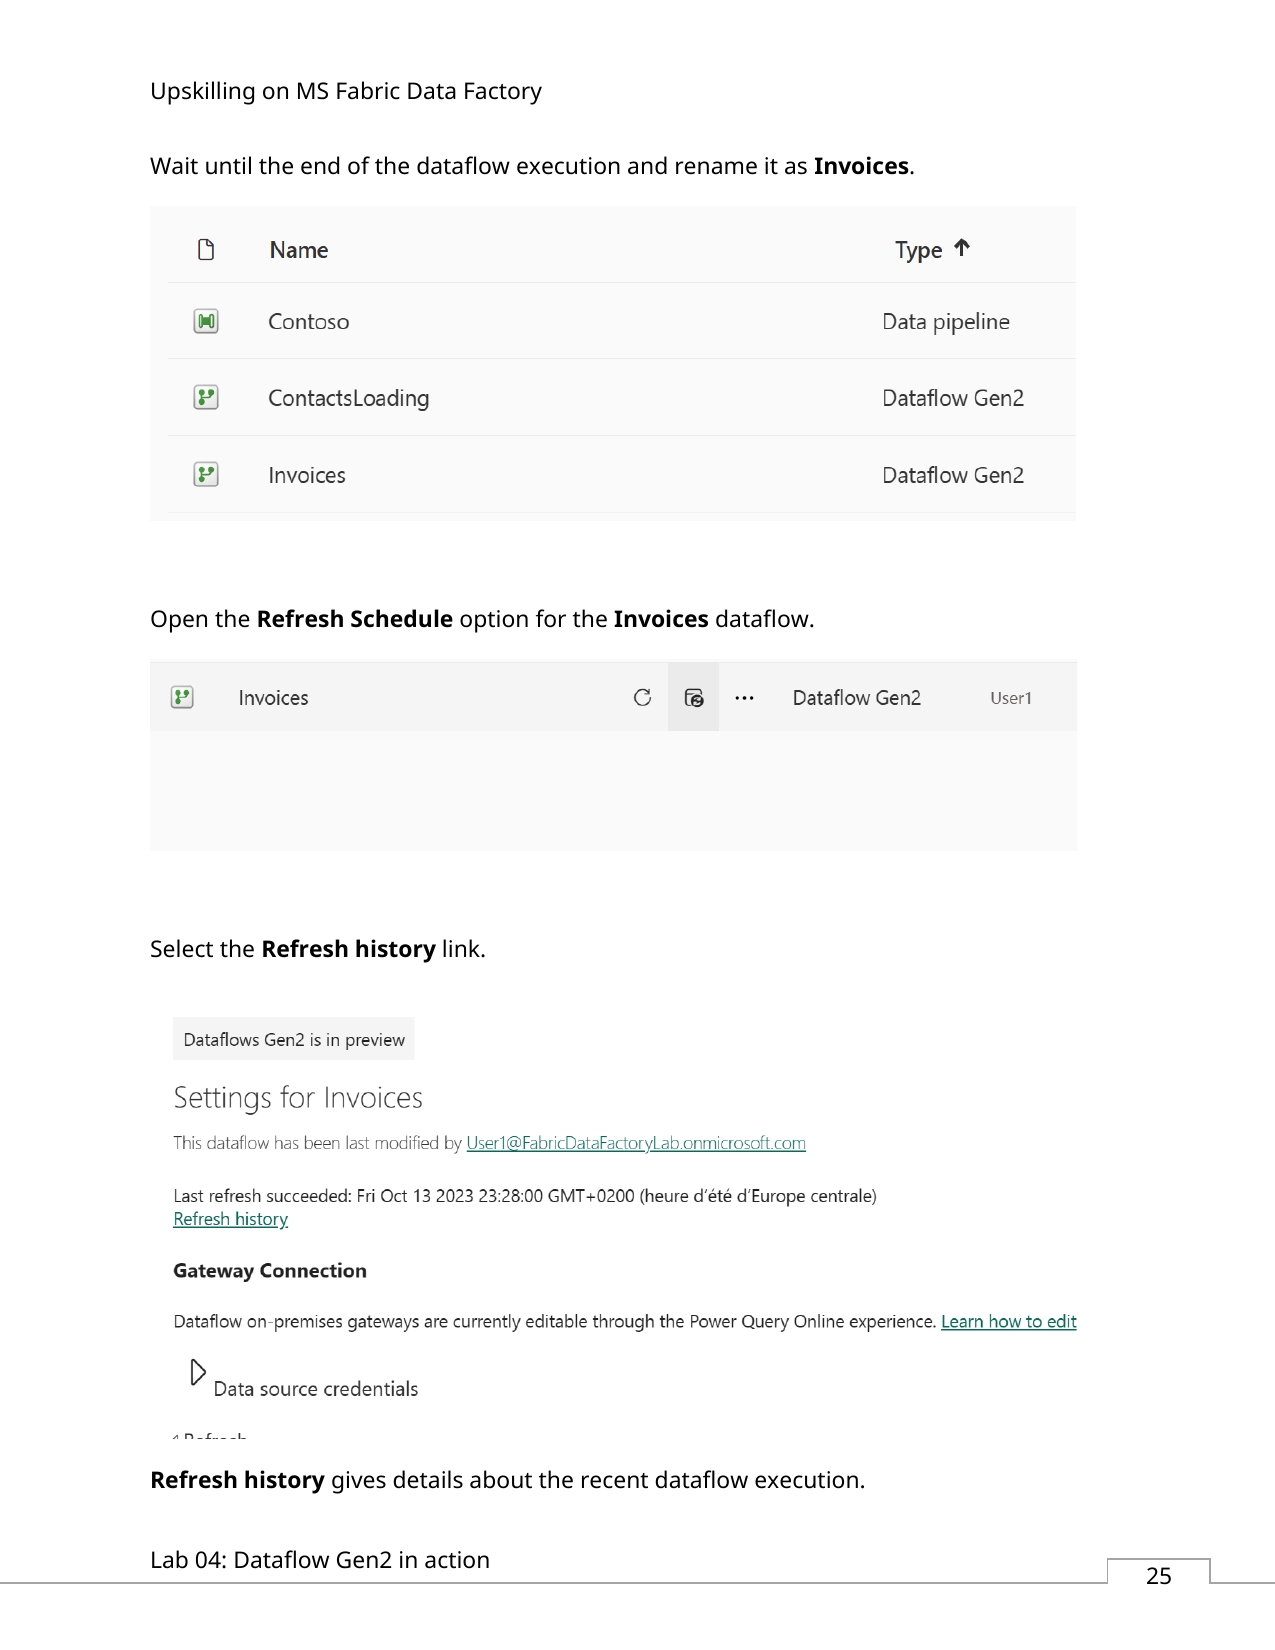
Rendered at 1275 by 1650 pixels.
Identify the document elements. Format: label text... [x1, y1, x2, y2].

text Refresh history gives details about the recent dataflow execution. [150, 1464, 1125, 1495]
text Wait until the end of the dataflow execution and rename it as Invoices. [150, 150, 1125, 181]
text Open the Refresh Schedule option for the Invoices dataflow. [150, 602, 1125, 634]
picture [150, 206, 1076, 521]
text Select the Refresh history link. [150, 933, 1125, 964]
picture [150, 989, 1099, 1439]
picture [150, 659, 1078, 851]
